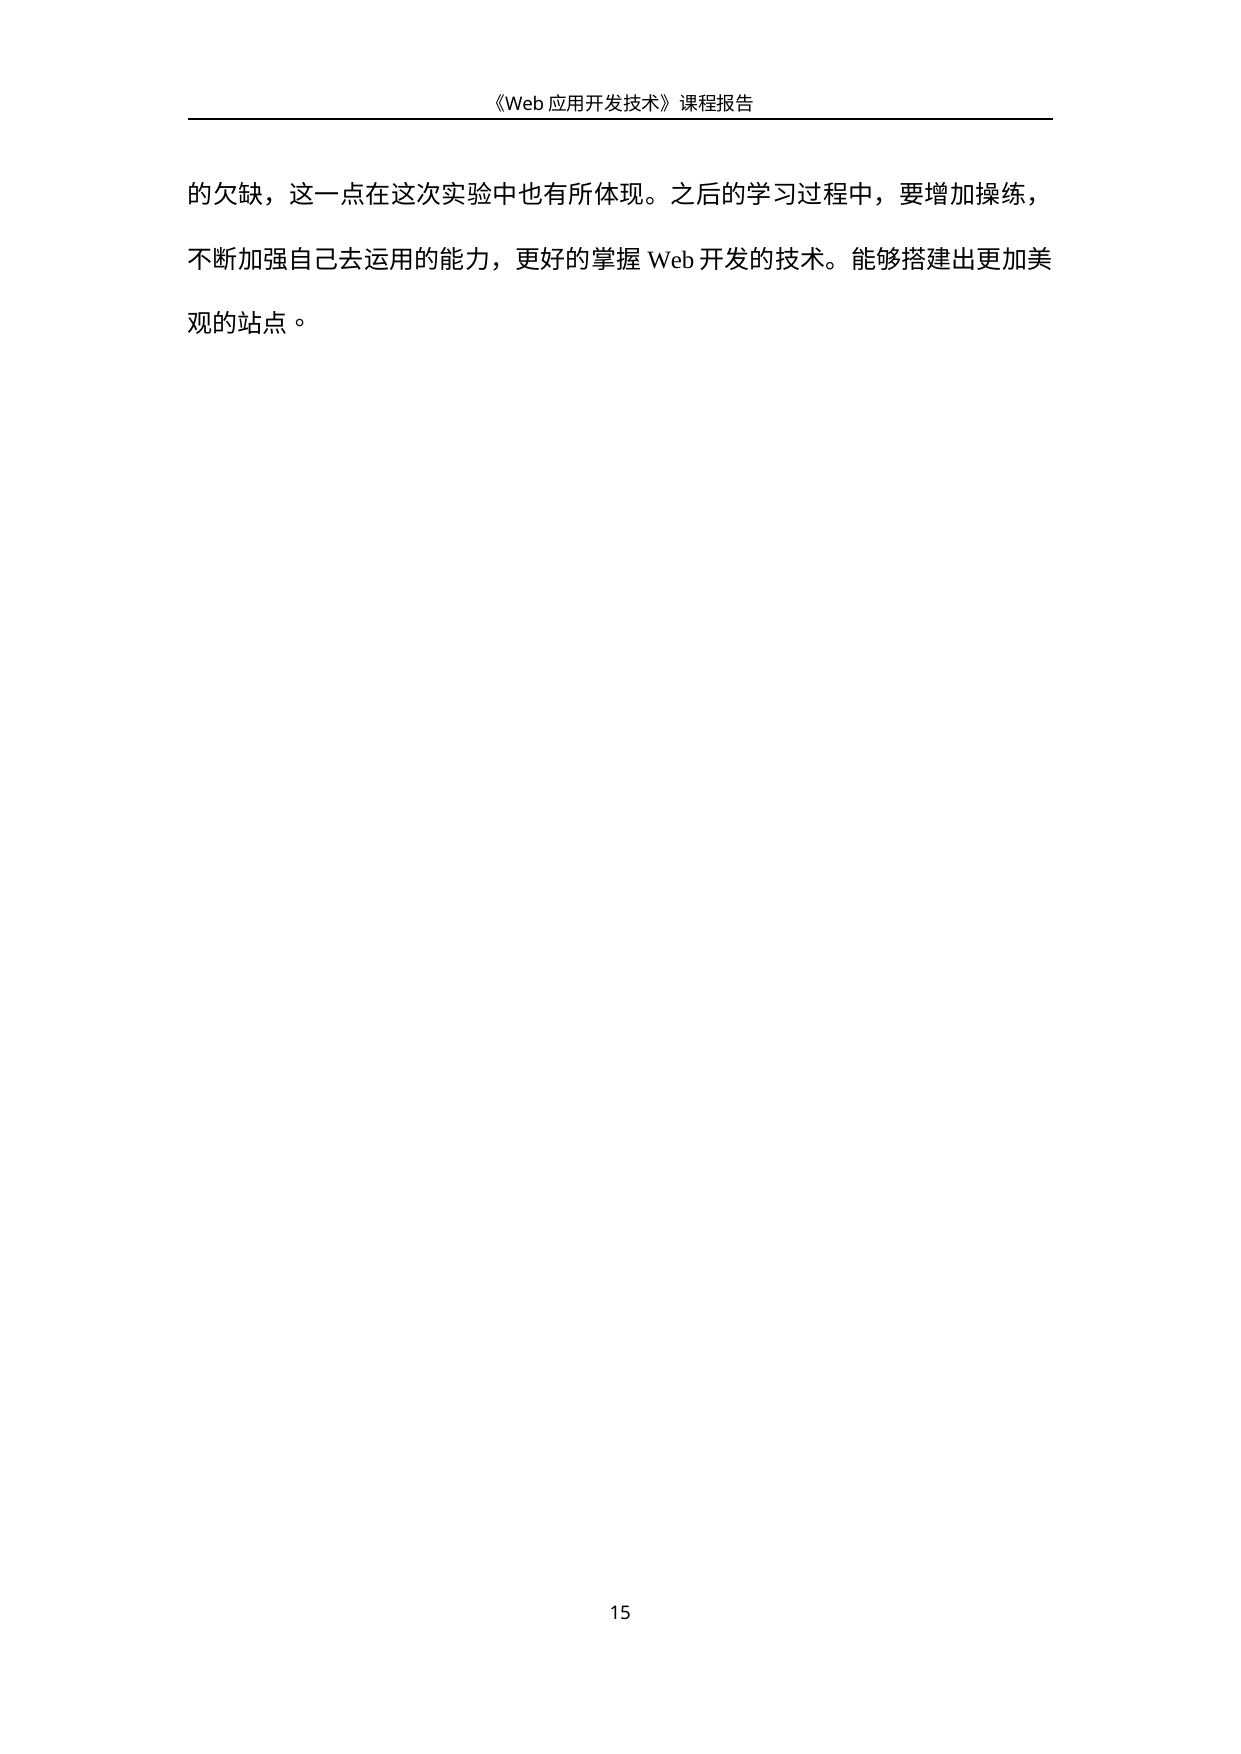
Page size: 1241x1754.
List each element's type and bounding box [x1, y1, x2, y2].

text [187, 160, 1053, 355]
